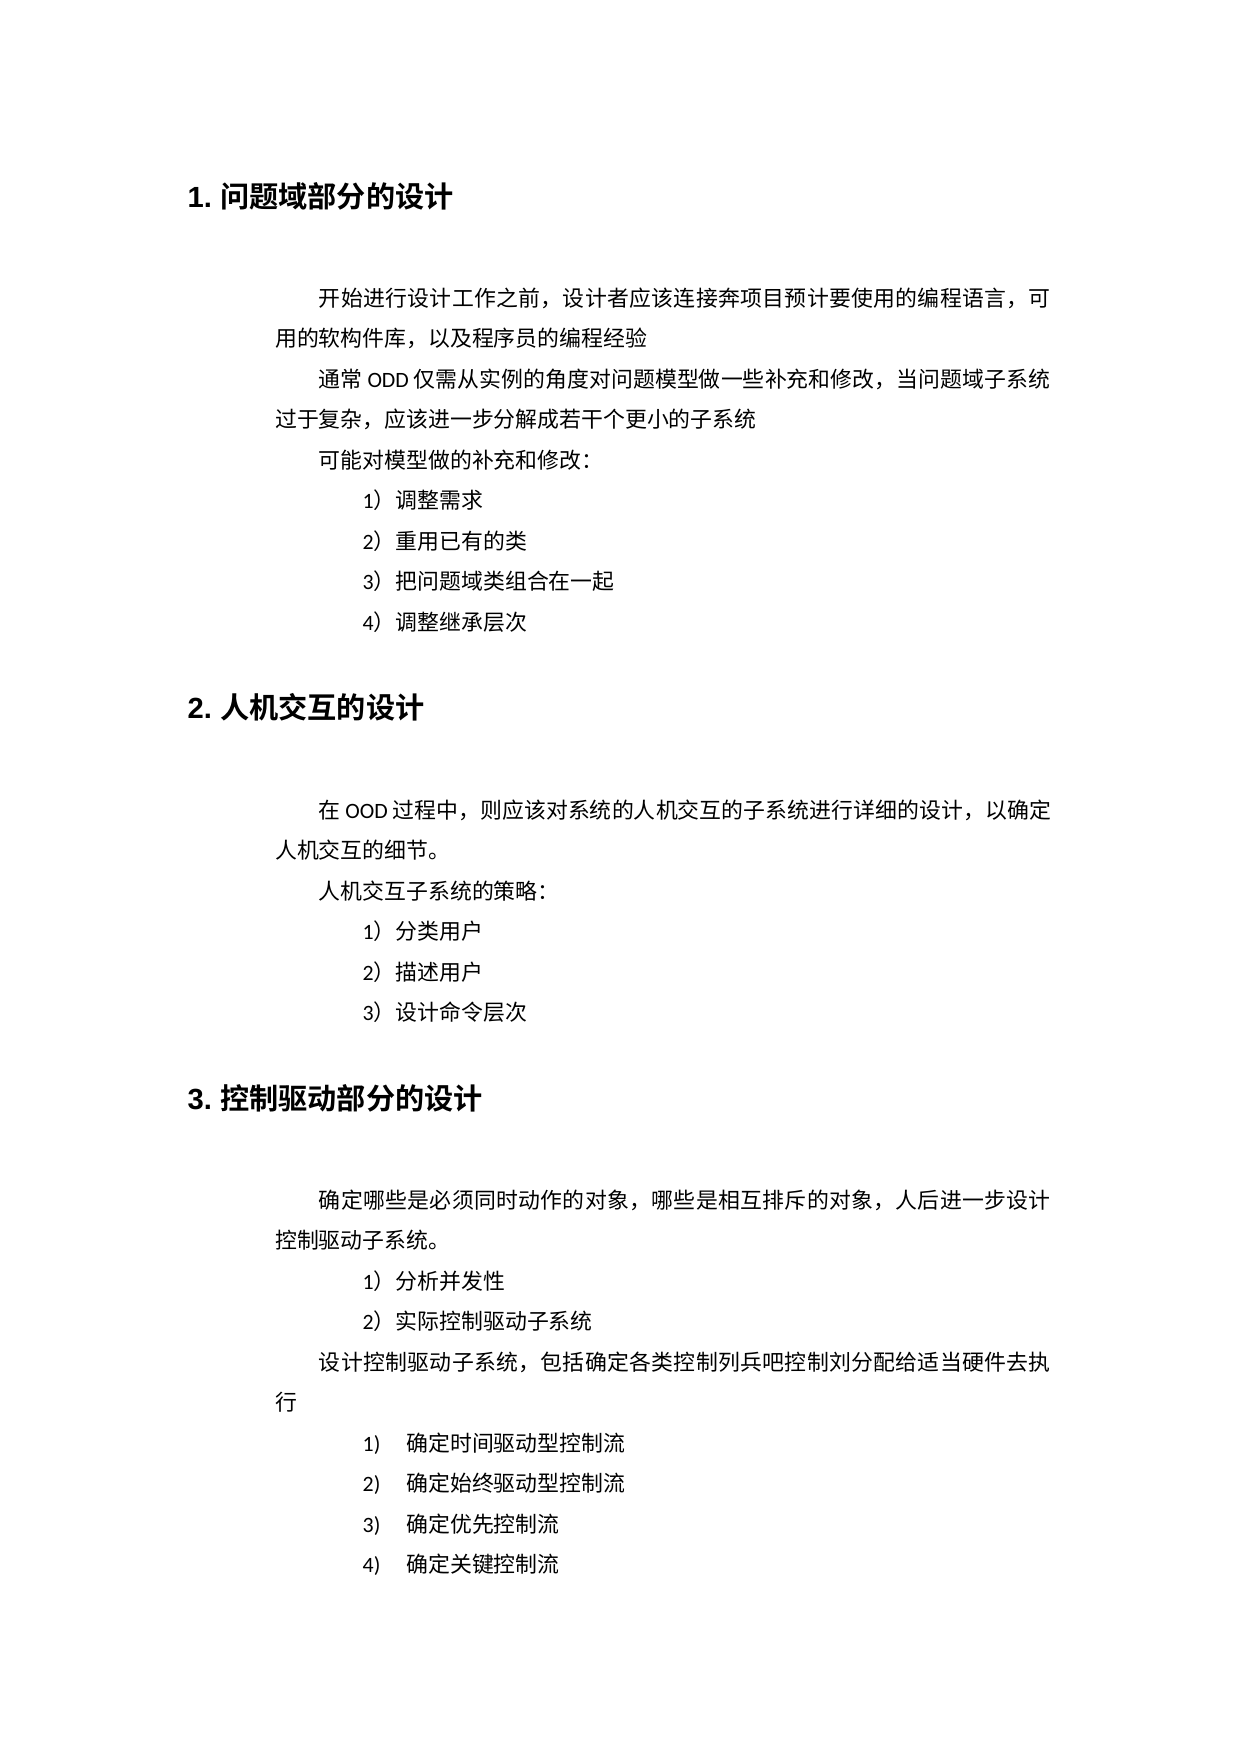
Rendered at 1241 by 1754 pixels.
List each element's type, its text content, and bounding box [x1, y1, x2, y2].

text 通常ODD仅需从实例的角度对问题模型做一些补充和修改，当问题域子系统过于复杂，应该进一步分解成若干个更小的子系统 [275, 361, 1053, 434]
list 调整继承层次 [319, 604, 1053, 637]
list 确定时间驱动型控制流 [319, 1425, 1053, 1458]
subtitle 控制驱动部分的设计 [187, 1064, 1053, 1129]
text 确定哪些是必须同时动作的对象，哪些是相互排斥的对象，人后进一步设计控制驱动子系统。 [275, 1182, 1053, 1256]
subtitle 问题域部分的设计 [187, 162, 1053, 227]
list 重用已有的类 [319, 523, 1053, 556]
text 设计控制驱动子系统，包括确定各类控制列兵吧控制刘分配给适当硬件去执行 [275, 1344, 1053, 1417]
list 分类用户 [319, 914, 1053, 946]
subtitle 人机交互的设计 [187, 674, 1053, 739]
list 确定始终驱动型控制流 [319, 1466, 1053, 1498]
list 实际控制驱动子系统 [319, 1304, 1053, 1336]
text 开始进行设计工作之前，设计者应该连接奔项目预计要使用的编程语言，可用的软构件库，以及程序员的编程经验 [275, 280, 1053, 353]
list 确定优先控制流 [319, 1506, 1053, 1539]
list 分析并发性 [319, 1263, 1053, 1296]
list 调整需求 [319, 483, 1053, 515]
list 把问题域类组合在一起 [319, 564, 1053, 596]
list 设计命令层次 [319, 994, 1053, 1027]
list 确定关键控制流 [319, 1547, 1053, 1579]
text 在OOD过程中，则应该对系统的人机交互的子系统进行详细的设计，以确定人机交互的细节。 [275, 792, 1053, 865]
text 人机交互子系统的策略： [275, 873, 1053, 906]
text 可能对模型做的补充和修改： [275, 442, 1053, 475]
list 描述用户 [319, 954, 1053, 987]
